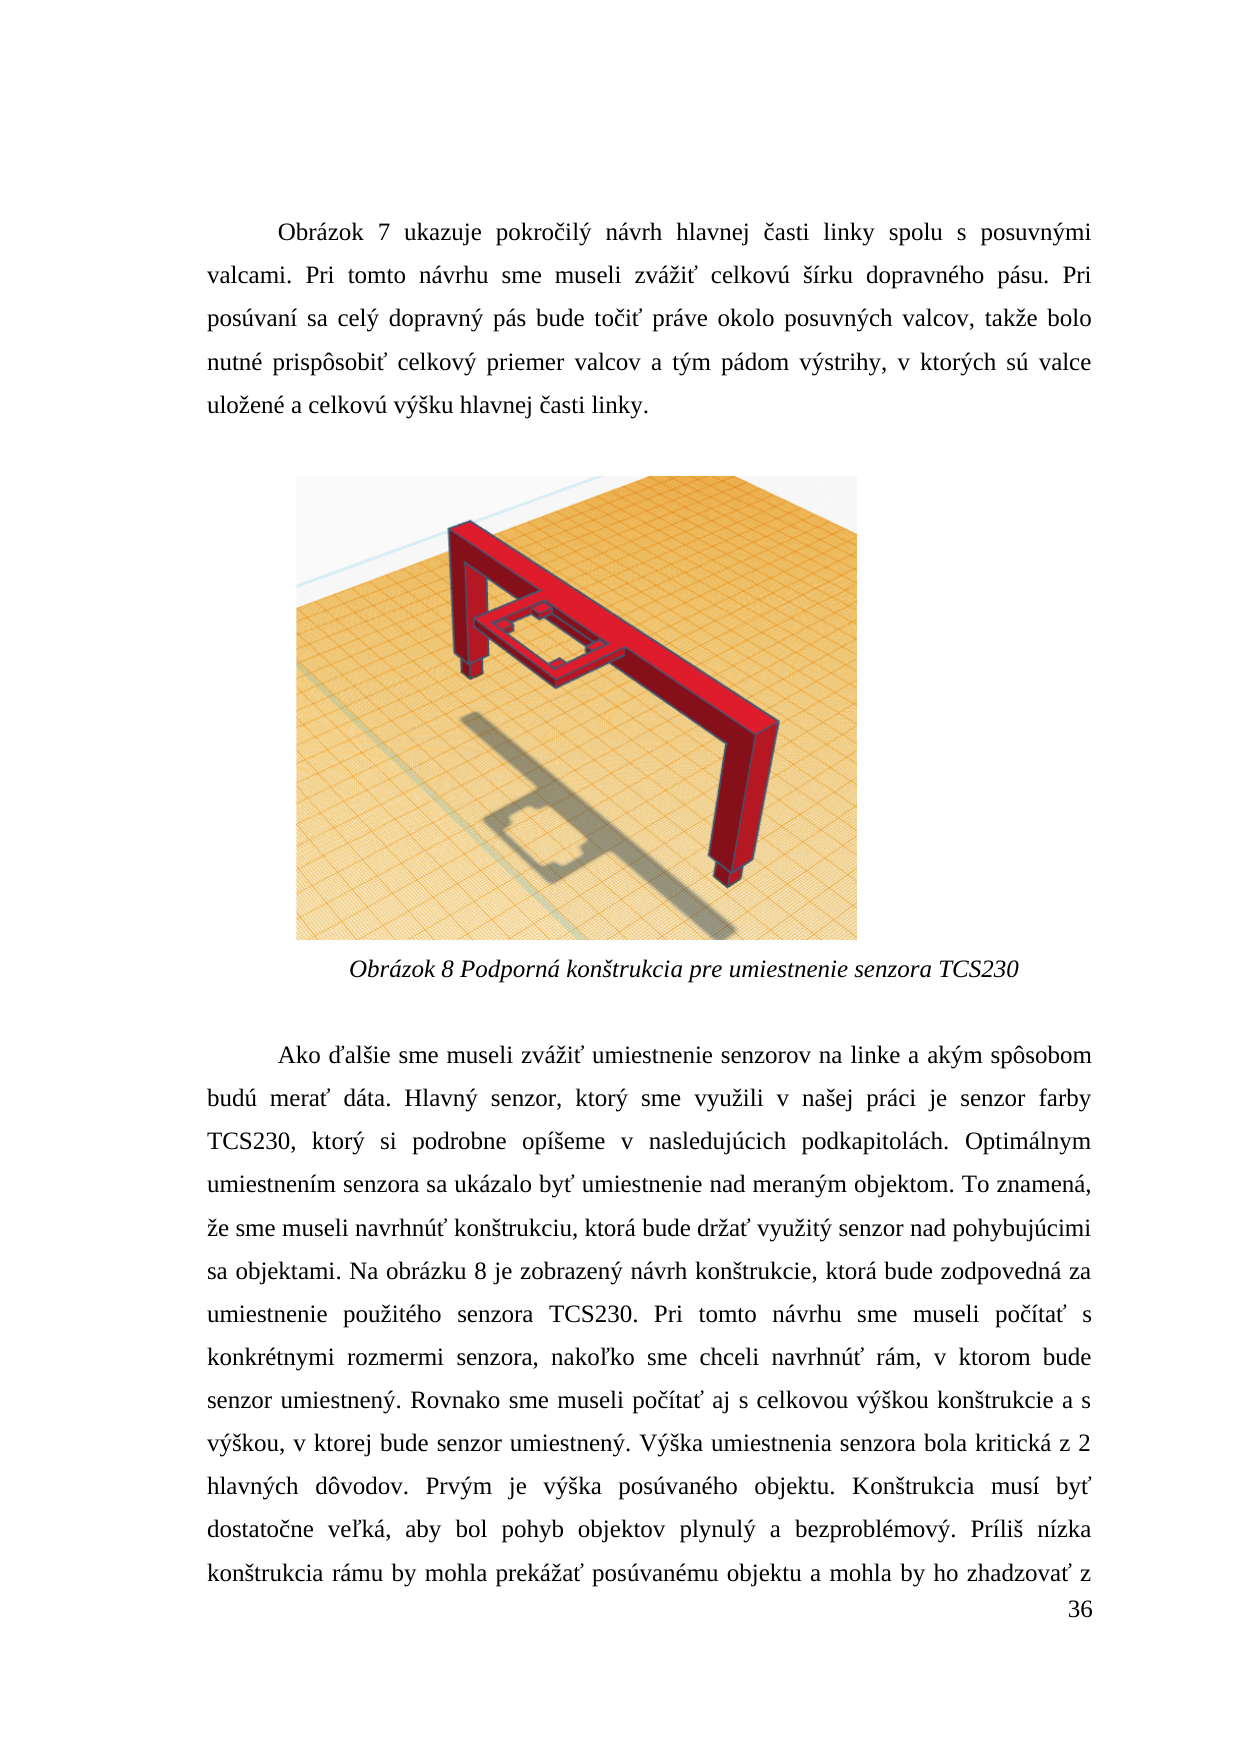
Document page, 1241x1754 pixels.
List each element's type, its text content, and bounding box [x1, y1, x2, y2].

text Obrázok 7 ukazuje pokročilý návrh hlavnej časti linky spolu s posuvnými valcami. Pri tomto návrhu sme museli zvážiť celkovú šírku dopravného pásu. Pri posúvaní sa celý dopravný pás bude točiť práve okolo posuvných valcov, takže bolo nutné prispôsobiť celkový priemer valcov a tým pádom výstrihy, v ktorých sú valce uložené a celkovú výšku hlavnej časti linky. [207, 217, 1092, 418]
text Obrázok 8 Podporná konštrukcia pre umiestnenie senzora TCS230 [207, 954, 1092, 983]
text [207, 1040, 1092, 1586]
